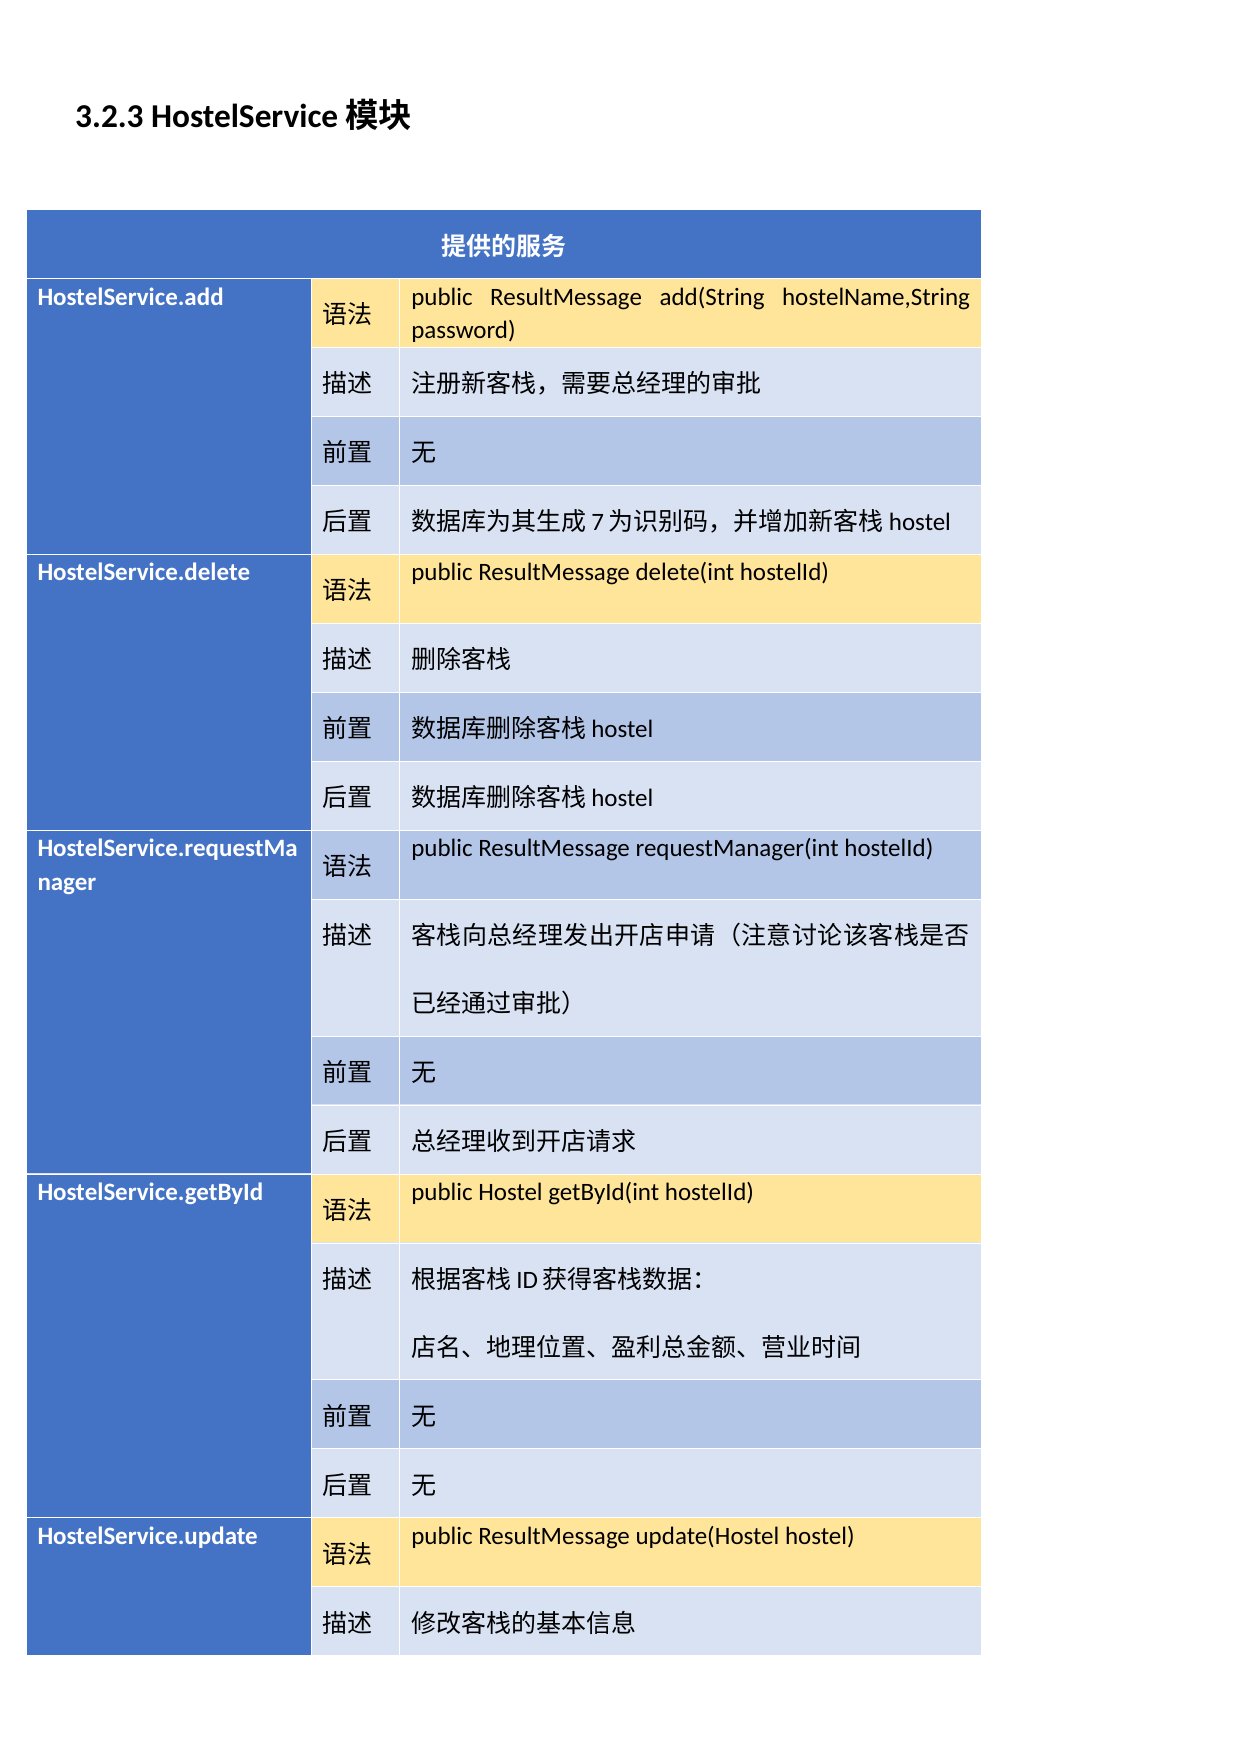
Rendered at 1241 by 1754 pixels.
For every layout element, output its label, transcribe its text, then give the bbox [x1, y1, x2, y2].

table_cell 注册新客栈，需要总经理的审批 [400, 348, 981, 416]
table_cell 删除客栈 [400, 624, 981, 692]
subtitle 3.2.3 HostelService模块 [75, 79, 1165, 147]
table_cell 描述 [312, 900, 399, 1036]
table_cell 无 [400, 1449, 981, 1517]
table_cell 后置 [312, 486, 399, 554]
table_cell public ResultMessage requestManager(int hostelId) [400, 831, 981, 899]
table_cell HostelService.getById [27, 1175, 311, 1517]
table_cell public ResultMessage delete(int hostelId) [400, 555, 981, 623]
table_cell 前置 [312, 417, 399, 485]
table_cell 描述 [312, 348, 399, 416]
table_cell 无 [400, 1380, 981, 1448]
table_cell 前置 [312, 1380, 399, 1448]
table_cell 语法 [312, 1518, 399, 1586]
table_cell HostelService.update [27, 1518, 311, 1655]
table_cell public ResultMessage update(Hostel hostel) [400, 1518, 981, 1586]
table_cell 语法 [312, 279, 399, 347]
table_cell 后置 [312, 1449, 399, 1517]
table_cell HostelService.add [27, 279, 311, 554]
table_cell 前置 [312, 693, 399, 761]
table_cell 描述 [312, 1244, 399, 1379]
table_cell 后置 [312, 1106, 399, 1173]
table_cell 根据客栈ID获得客栈数据： 店名、地理位置、盈利总金额、营业时间 [400, 1244, 981, 1379]
table_cell 语法 [312, 1175, 399, 1242]
table_cell 描述 [312, 624, 399, 692]
table_cell 无 [400, 417, 981, 485]
table_cell 数据库删除客栈hostel [400, 693, 981, 761]
table_cell 客栈向总经理发出开店申请（注意讨论该客栈是否已经通过审批） [400, 900, 981, 1036]
table_cell HostelService.delete [27, 555, 311, 830]
table_cell 数据库为其生成7为识别码，并增加新客栈hostel [400, 486, 981, 554]
table_cell 修改客栈的基本信息 [400, 1587, 981, 1655]
table_cell 前置 [312, 1037, 399, 1104]
table_cell 无 [400, 1037, 981, 1104]
table_header 提供的服务 [27, 210, 981, 278]
table_cell HostelService.requestManager [27, 831, 311, 1173]
table_cell 总经理收到开店请求 [400, 1106, 981, 1173]
table_cell 数据库删除客栈hostel [400, 762, 981, 830]
table_cell 语法 [312, 555, 399, 623]
table_cell public Hostel getById(int hostelId) [400, 1175, 981, 1242]
table_cell 后置 [312, 762, 399, 830]
table_cell public ResultMessage add(String hostelName,String password) [400, 279, 981, 347]
table_cell 描述 [312, 1587, 399, 1655]
table_cell 语法 [312, 831, 399, 899]
